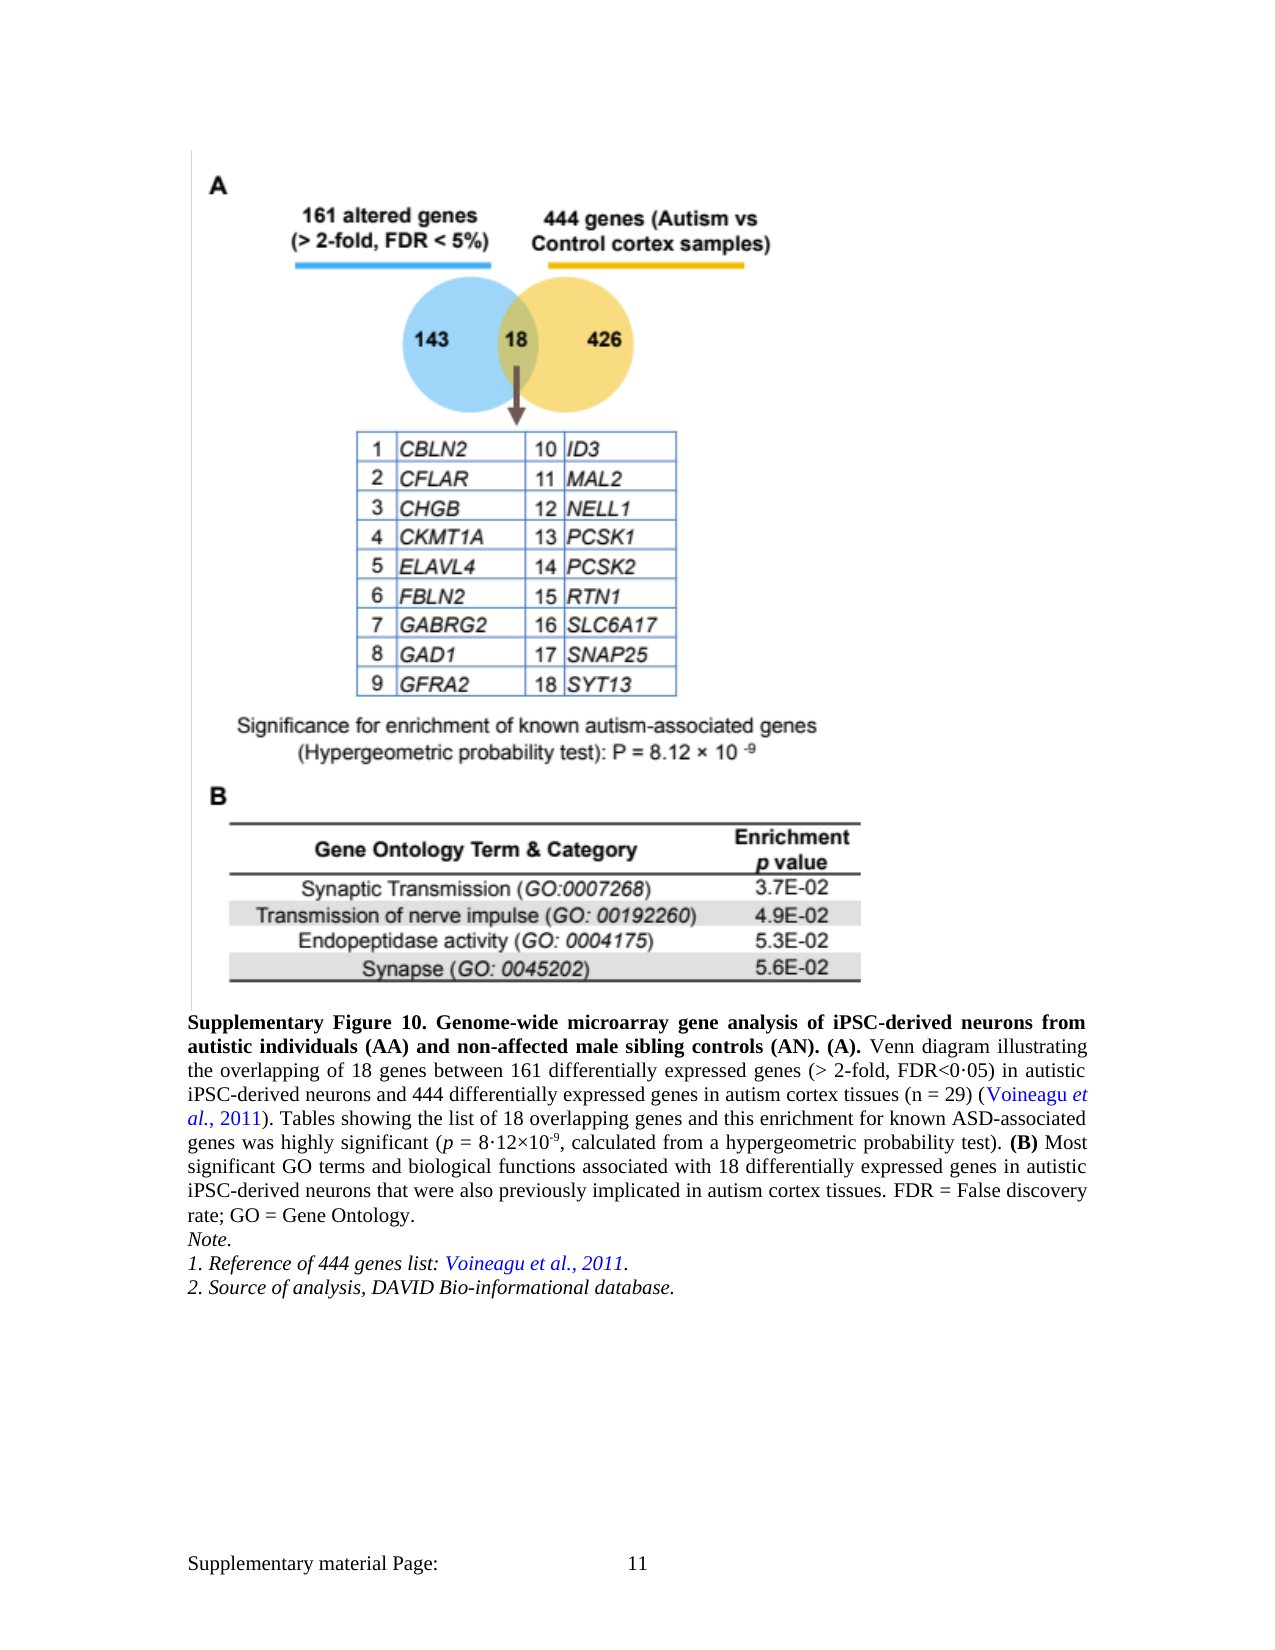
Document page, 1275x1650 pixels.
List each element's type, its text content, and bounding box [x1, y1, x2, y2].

text Supplementary Figure 10. Genome-wide microarray gene analysis of iPSC-derived neurons from autistic individuals (AA) and non-affected male sibling controls (AN). (A). Venn diagram illustrating the overlapping of 18 genes between 161 differentially expressed genes (> 2-fold, FDR<0·05) in autistic iPSC-derived neurons and 444 differentially expressed genes in autism cortex tissues (n = 29) (Voineagu et al., 2011). Tables showing the list of 18 overlapping genes and this enrichment for known ASD-associated genes was highly significant (p = 8·12×10-9, calculated from a hypergeometric probability test). (B) Most significant GO terms and biological functions associated with 18 differentially expressed genes in autistic iPSC-derived neurons that were also previously implicated in autism cortex tissues. FDR = False discovery rate; GO = Gene Ontology. [187, 1010, 1087, 1227]
text 1. Reference of 444 genes list: Voineagu et al., 2011. [187, 1251, 1087, 1275]
text 2. Source of analysis, DAVID Bio-informational database. [187, 1275, 1087, 1299]
text Note. [187, 1227, 1087, 1251]
